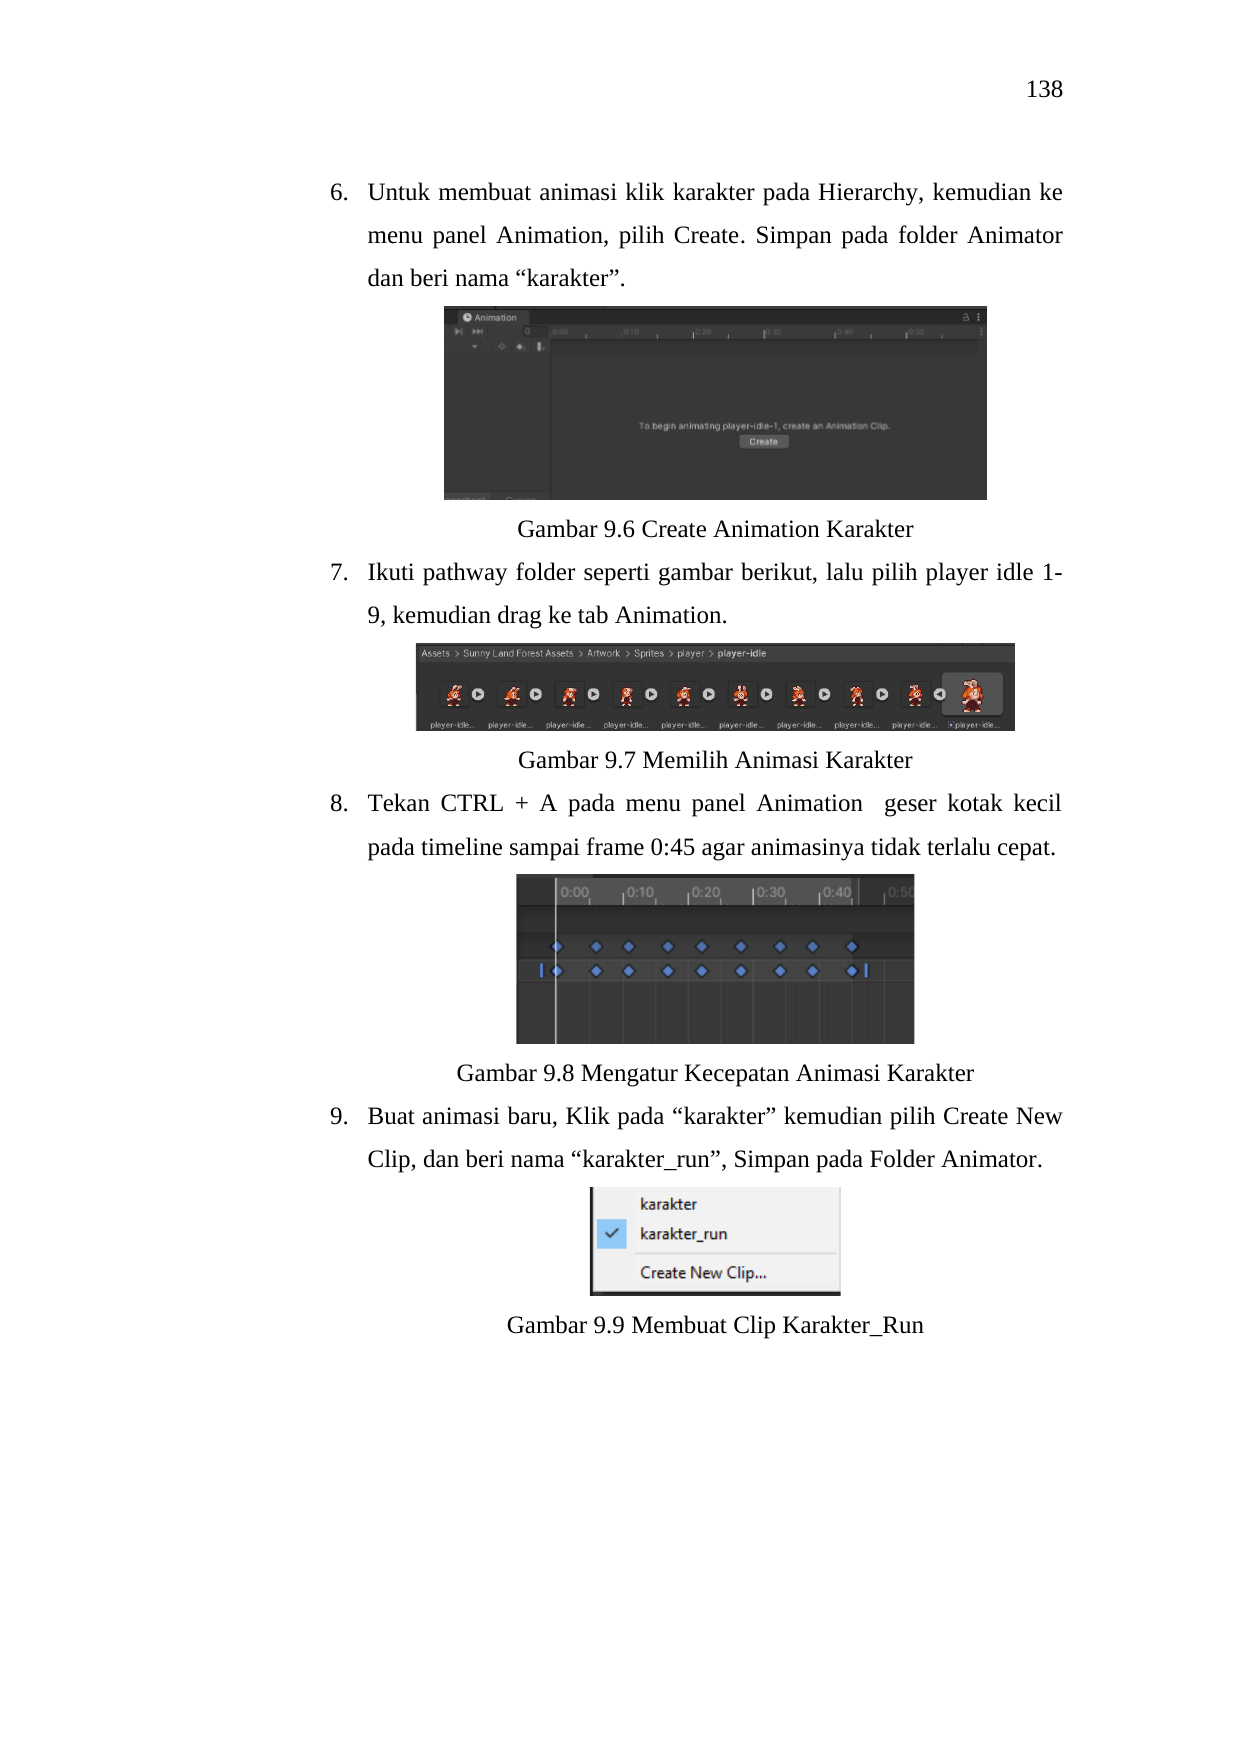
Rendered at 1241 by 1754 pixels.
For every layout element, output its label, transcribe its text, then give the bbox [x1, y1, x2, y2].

picture [415, 643, 1015, 731]
subtitle Mengatur Kecepatan Animasi Karakter [367, 1058, 1063, 1087]
list Buat animasi baru, Klik pada “karakter” kemudian pilih Create New Clip, dan beri nama “karakter_run”, Simpan pada Folder Animator. [330, 1101, 1063, 1173]
picture [516, 874, 915, 1044]
list Tekan CTRL + A pada menu panel Animation geser kotak kecil pada timeline sampai frame 0:45 agar animasinya tidak terlalu cepat. [330, 788, 1063, 860]
list Ikuti pathway folder seperti gambar berikut, lalu pilih player idle 1-9, kemudian drag ke tab Animation. [330, 557, 1063, 629]
subtitle Memilih Animasi Karakter [367, 745, 1063, 774]
picture [589, 1187, 841, 1296]
picture [443, 306, 987, 500]
list Untuk membuat animasi klik karakter pada Hierarchy, kemudian ke menu panel Animation, pilih Create. Simpan pada folder Animator dan beri nama “karakter”. [330, 177, 1063, 292]
subtitle Create Animation Karakter [367, 514, 1063, 543]
subtitle Membuat Clip Karakter_Run [367, 1310, 1063, 1339]
